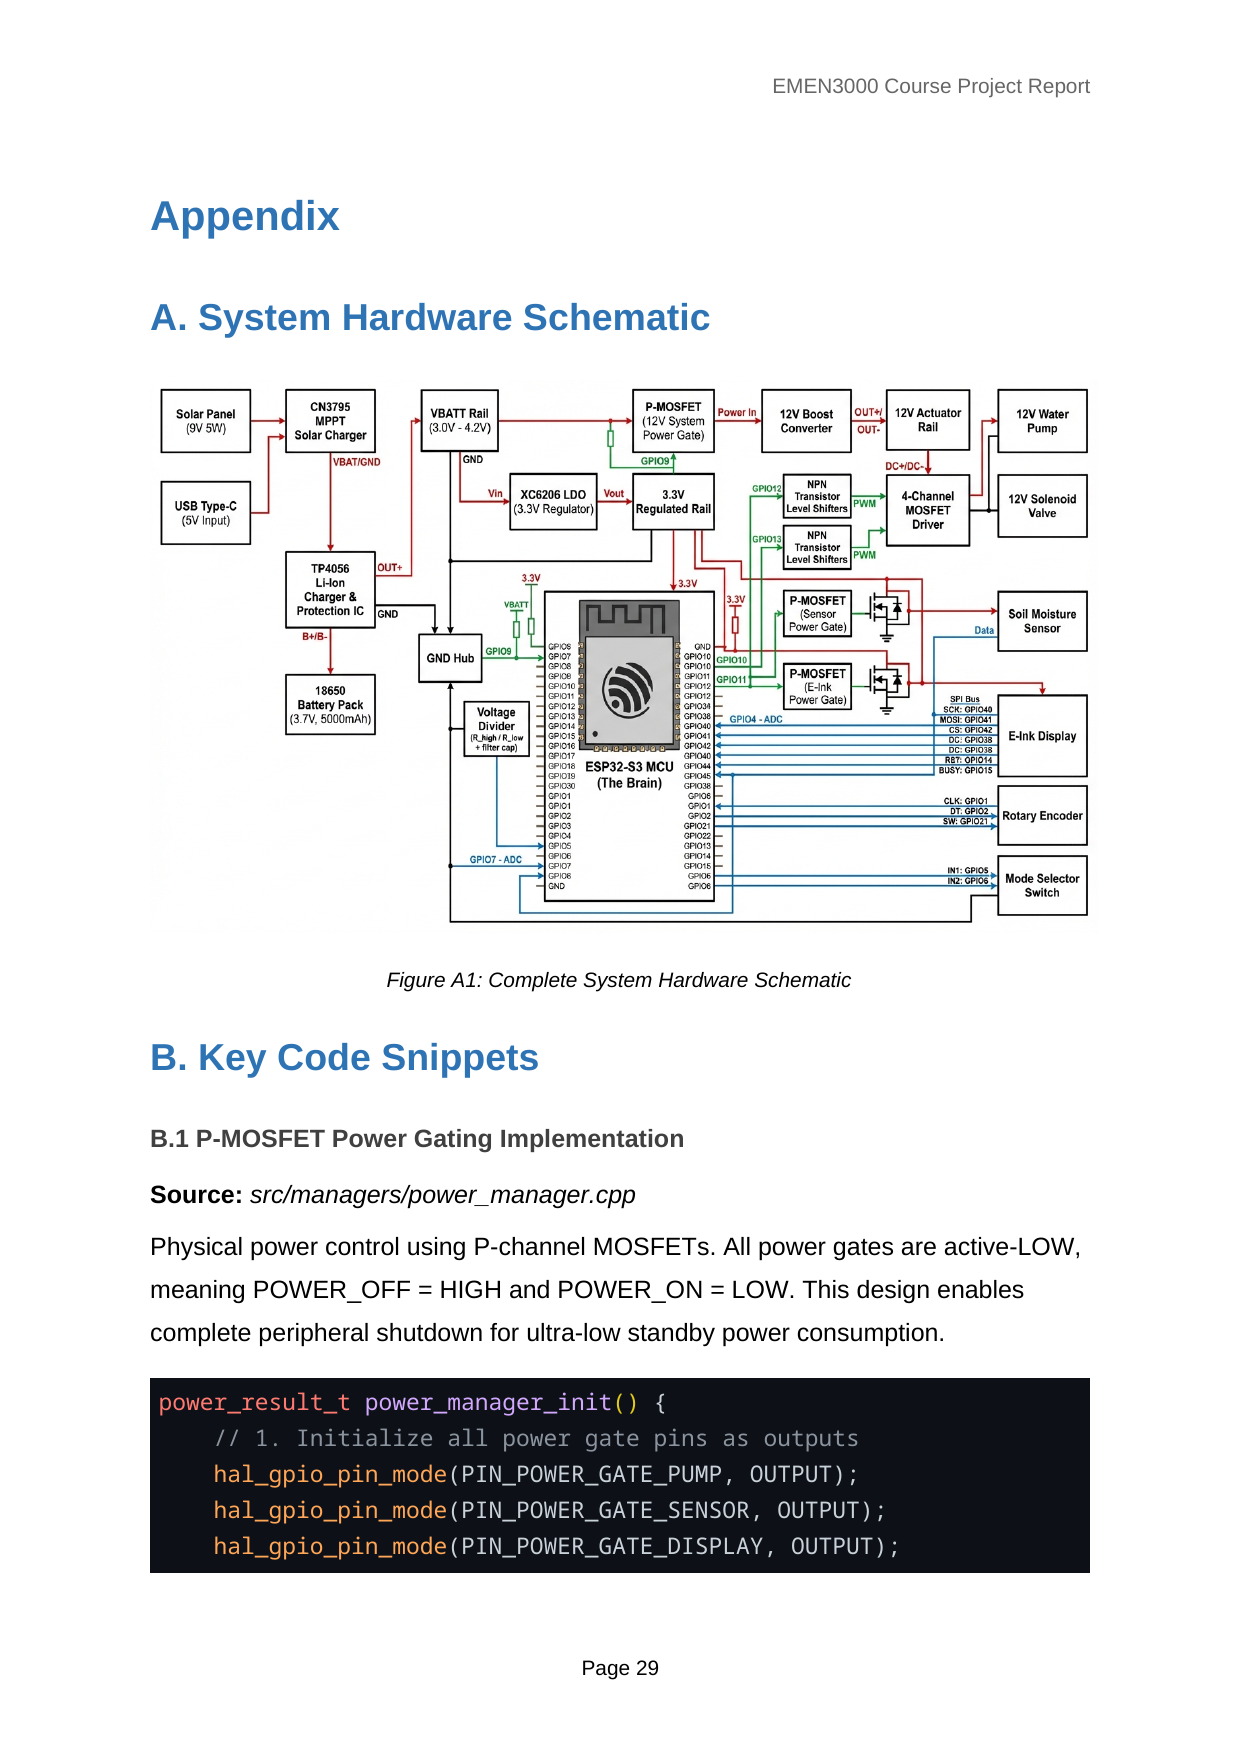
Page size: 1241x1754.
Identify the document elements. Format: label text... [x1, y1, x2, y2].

subtitle B.1 P-MOSFET Power Gating Implementation [150, 1124, 1090, 1153]
picture [150, 380, 1098, 933]
text Source: src/managers/power_manager.cpp [150, 1180, 1090, 1209]
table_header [150, 1378, 1090, 1573]
text Physical power control using P-channel MOSFETs. All power gates are active-LOW, meaning POWER_OFF = HIGH and POWER_ON = LOW. This design enables complete peripheral shutdown for ultra-low standby power consumption. [150, 1232, 1090, 1347]
subtitle A. System Hardware Schematic [150, 295, 1090, 338]
subtitle Appendix [150, 192, 1090, 239]
text Figure A1: Complete System Hardware Schematic [150, 968, 1090, 992]
subtitle B. Key Code Snippets [150, 1035, 1090, 1078]
